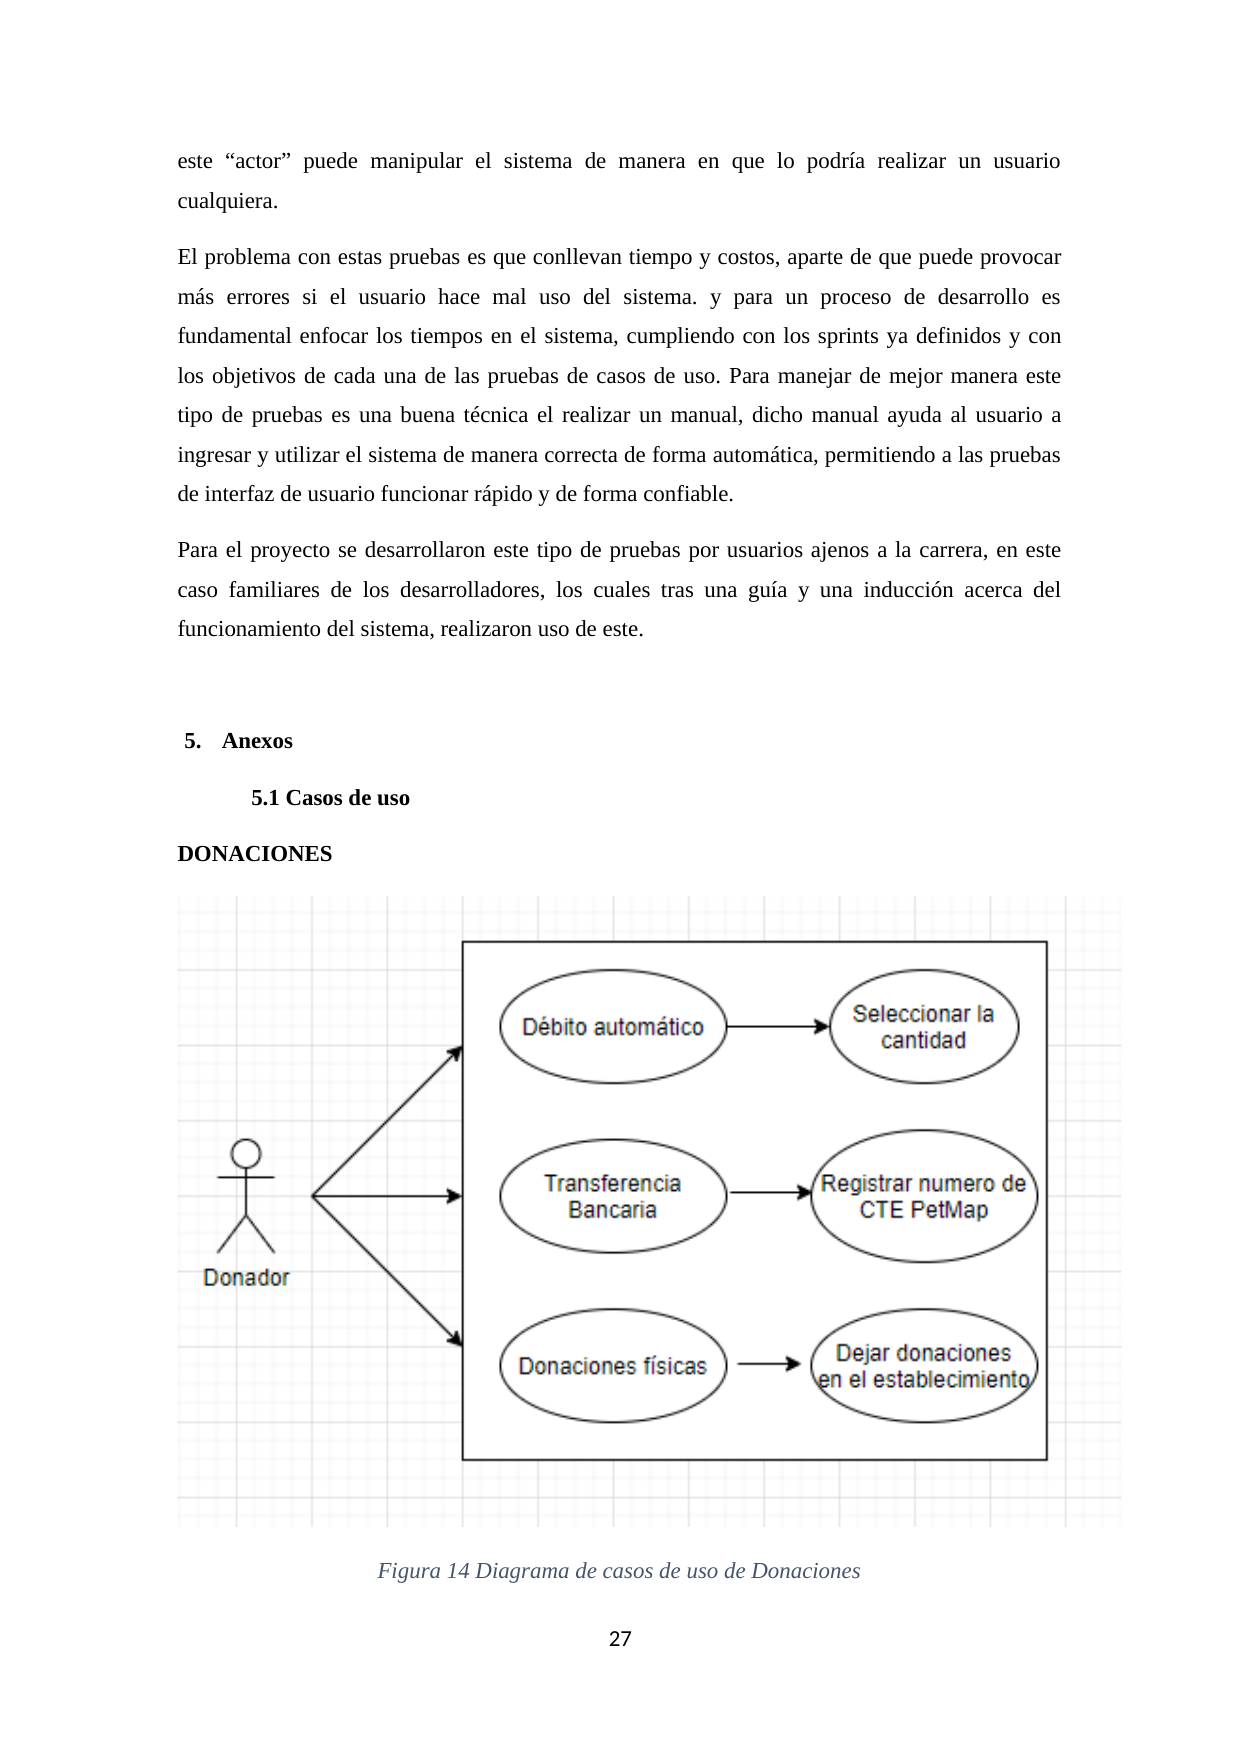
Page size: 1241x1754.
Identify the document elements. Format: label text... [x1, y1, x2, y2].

text El problema con estas pruebas es que conllevan tiempo y costos, aparte de que puede provocar más errores si el usuario hace mal uso del sistema. y para un proceso de desarrollo es fundamental enfocar los tiempos en el sistema, cumpliendo con los sprints ya definidos y con los objetivos de cada una de las pruebas de casos de uso. Para manejar de mejor manera este tipo de pruebas es una buena técnica el realizar un manual, dicho manual ayuda al usuario a ingresar y utilizar el sistema de manera correcta de forma automática, permitiendo a las pruebas de interfaz de usuario funcionar rápido y de forma confiable. [177, 243, 1063, 506]
list Anexos [184, 727, 1063, 754]
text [177, 148, 1063, 213]
picture [177, 896, 1122, 1527]
text Figura 14 Diagrama de casos de uso de Donaciones [177, 1558, 1063, 1584]
text DONACIONES [177, 840, 1063, 866]
text 5.1 Casos de uso [177, 784, 1063, 810]
text Para el proyecto se desarrollaron este tipo de pruebas por usuarios ajenos a la carrera, en este caso familiares de los desarrolladores, los cuales tras una guía y una inducción acerca del funcionamiento del sistema, realizaron uso de este. [177, 536, 1063, 642]
